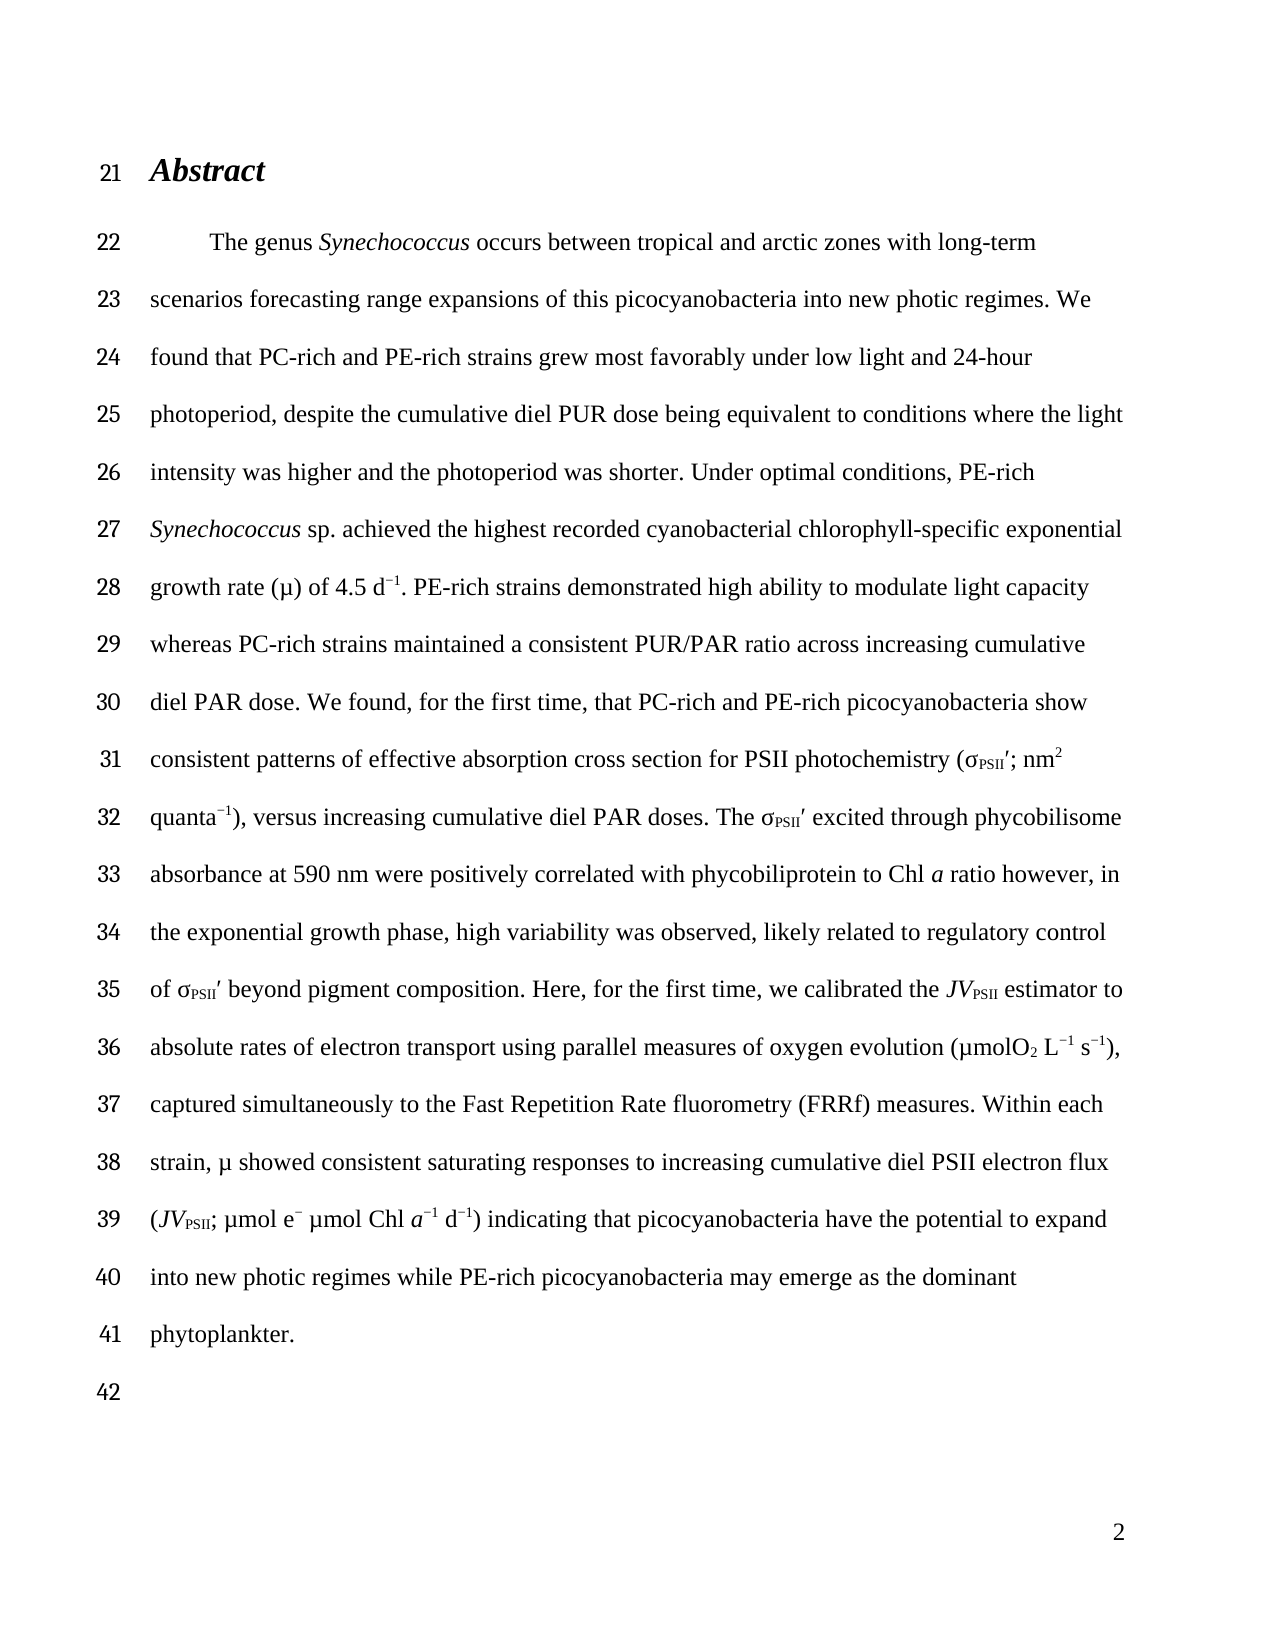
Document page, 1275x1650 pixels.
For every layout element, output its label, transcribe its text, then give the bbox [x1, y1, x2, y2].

subtitle Abstract [150, 150, 1125, 188]
text The genus Synechococcus occurs between tropical and arctic zones with long-term scenarios forecasting range expansions of this picocyanobacteria into new photic regimes. We found that PC-rich and PE-rich strains grew most favorably under low light and 24-hour photoperiod, despite the cumulative diel PUR dose being equivalent to conditions where the light intensity was higher and the photoperiod was shorter. Under optimal conditions, PE-rich Synechococcus sp. achieved the highest recorded cyanobacterial chlorophyll-specific exponential growth rate (µ) of 4.5 d−1. PE-rich strains demonstrated high ability to modulate light capacity whereas PC-rich strains maintained a consistent PUR/PAR ratio across increasing cumulative diel PAR dose. We found, for the first time, that PC-rich and PE-rich picocyanobacteria show consistent patterns of effective absorption cross section for PSII photochemistry (σPSII′; nm2 quanta−1), versus increasing cumulative diel PAR doses. The σPSII′ excited through phycobilisome absorbance at 590 nm were positively correlated with phycobiliprotein to Chl a ratio however, in the exponential growth phase, high variability was observed, likely related to regulatory control of σPSII′ beyond pigment composition. Here, for the first time, we calibrated the JVPSII estimator to absolute rates of electron transport using parallel measures of oxygen evolution (µmolO2 L−1 s−1), captured simultaneously to the Fast Repetition Rate fluorometry (FRRf) measures. Within each strain, µ showed consistent saturating responses to increasing cumulative diel PSII electron flux (JVPSII; µmol e− µmol Chl a−1 d−1) indicating that picocyanobacteria have the potential to expand into new photic regimes while PE-rich picocyanobacteria may emerge as the dominant phytoplankter. [150, 227, 1125, 1348]
